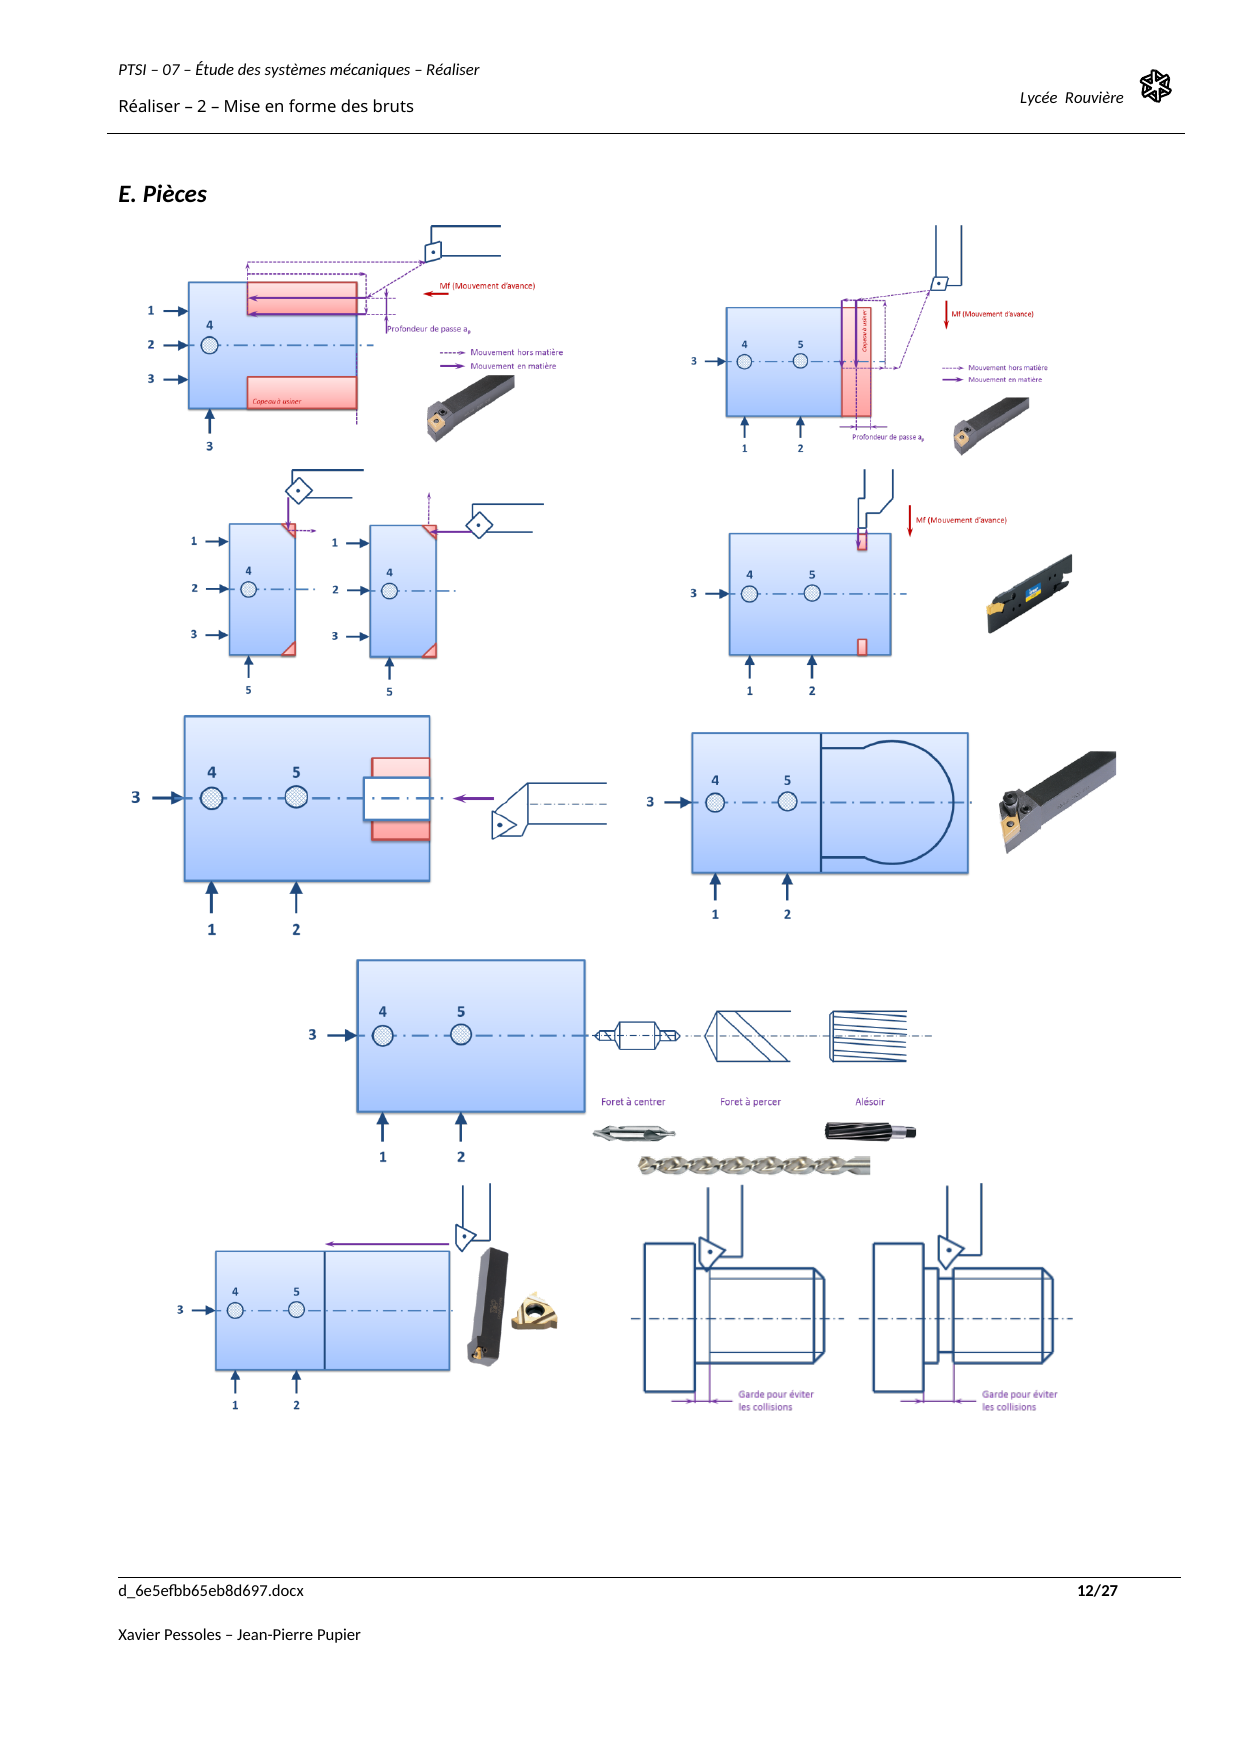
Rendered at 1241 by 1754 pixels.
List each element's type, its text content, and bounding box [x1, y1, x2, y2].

table_header [620, 225, 1134, 469]
picture [119, 713, 607, 950]
table_cell [107, 469, 619, 713]
picture [138, 225, 589, 462]
table_cell [107, 957, 1134, 1183]
table_cell [620, 469, 1134, 713]
picture [168, 1183, 558, 1420]
picture [683, 225, 1070, 462]
table_cell [620, 713, 1134, 957]
table_cell [107, 713, 619, 957]
picture [636, 731, 1117, 932]
table_cell [107, 1184, 619, 1427]
picture [681, 469, 1073, 706]
subtitle Pièces [118, 178, 1181, 208]
table_cell [620, 1184, 1134, 1427]
table_header [107, 225, 619, 469]
picture [297, 957, 944, 1176]
picture [182, 469, 544, 706]
picture [630, 1183, 1123, 1420]
